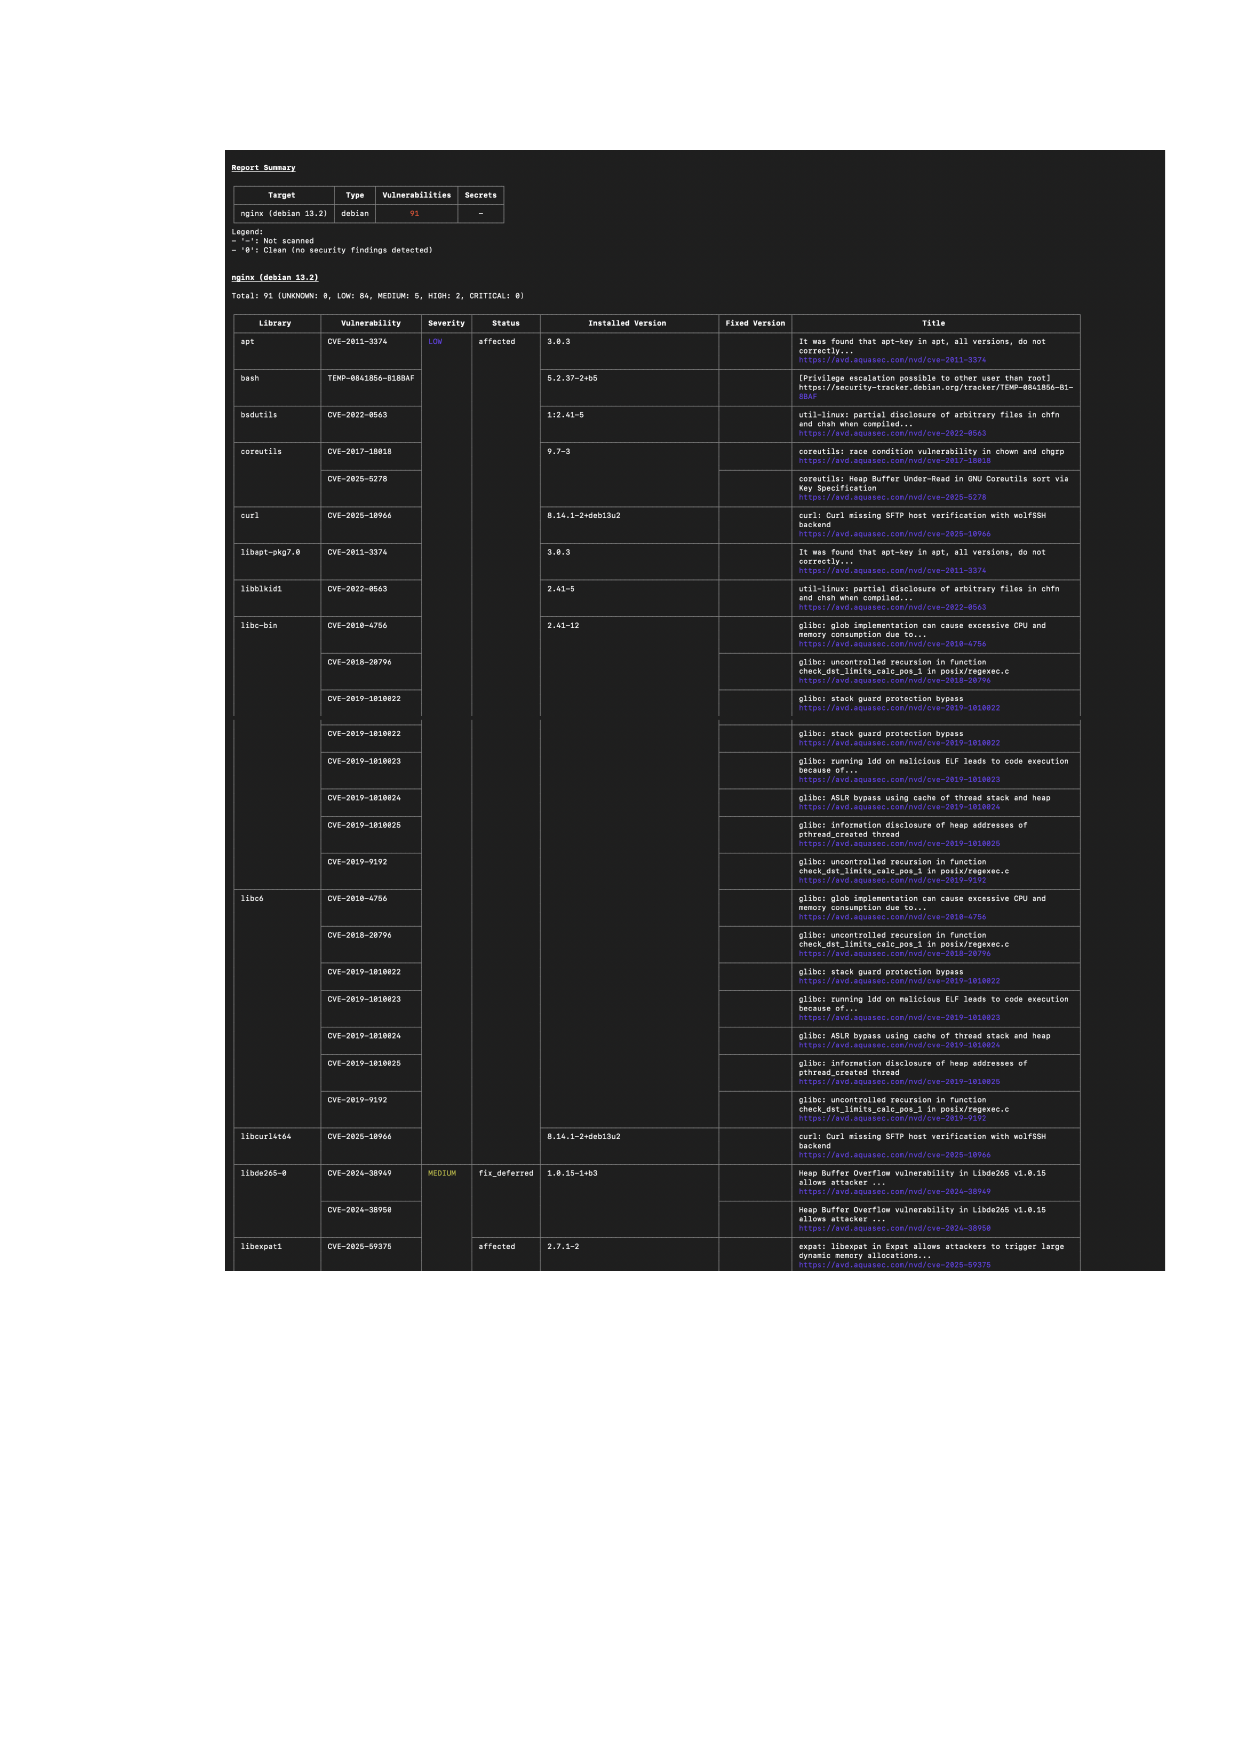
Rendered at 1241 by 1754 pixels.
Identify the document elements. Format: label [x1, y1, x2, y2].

picture [225, 150, 1166, 1271]
